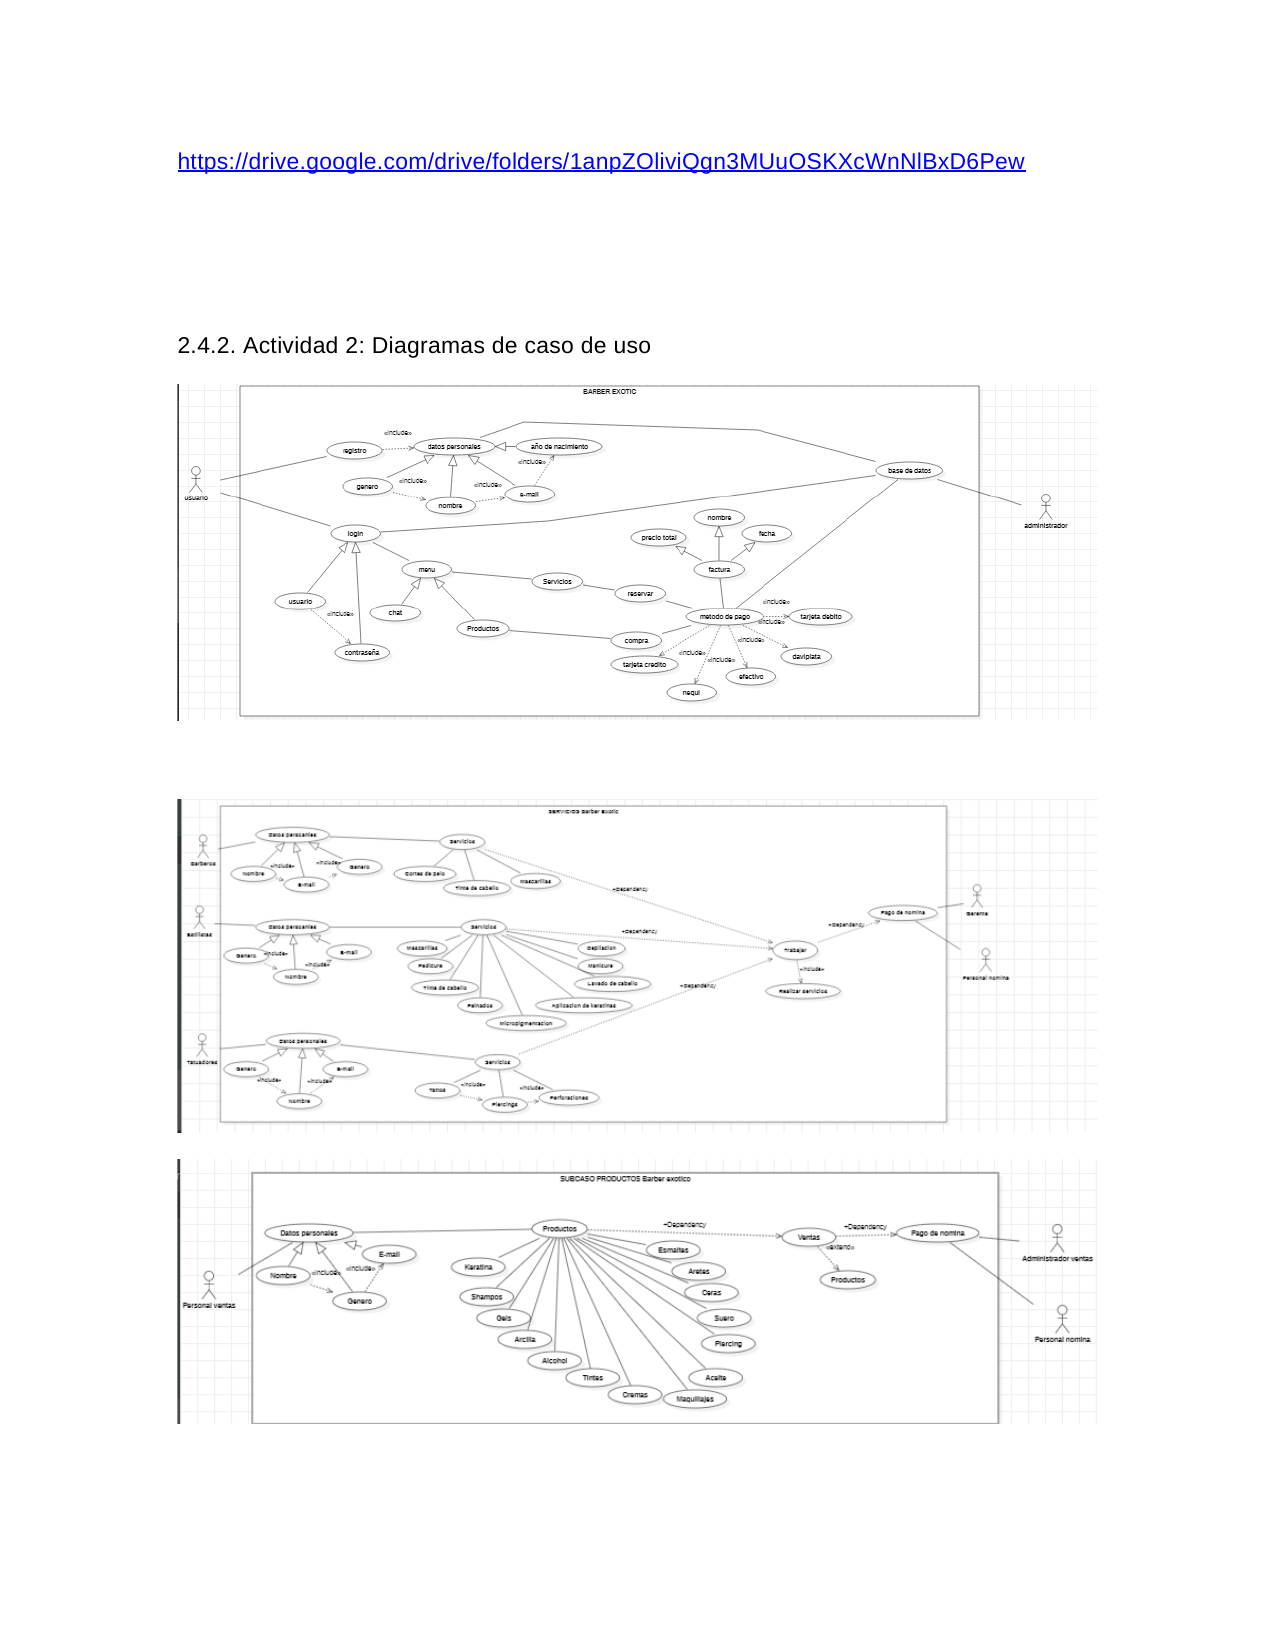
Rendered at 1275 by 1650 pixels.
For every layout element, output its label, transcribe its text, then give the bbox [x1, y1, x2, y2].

text 2.4.2. Actividad 2: Diagramas de caso de uso [177, 332, 1098, 358]
picture [177, 384, 1098, 721]
picture [177, 1159, 1098, 1424]
picture [177, 799, 1098, 1133]
text https://drive.google.com/drive/folders/1anpZOliviQgn3MUuOSKXcWnNlBxD6Pew [177, 148, 1098, 174]
